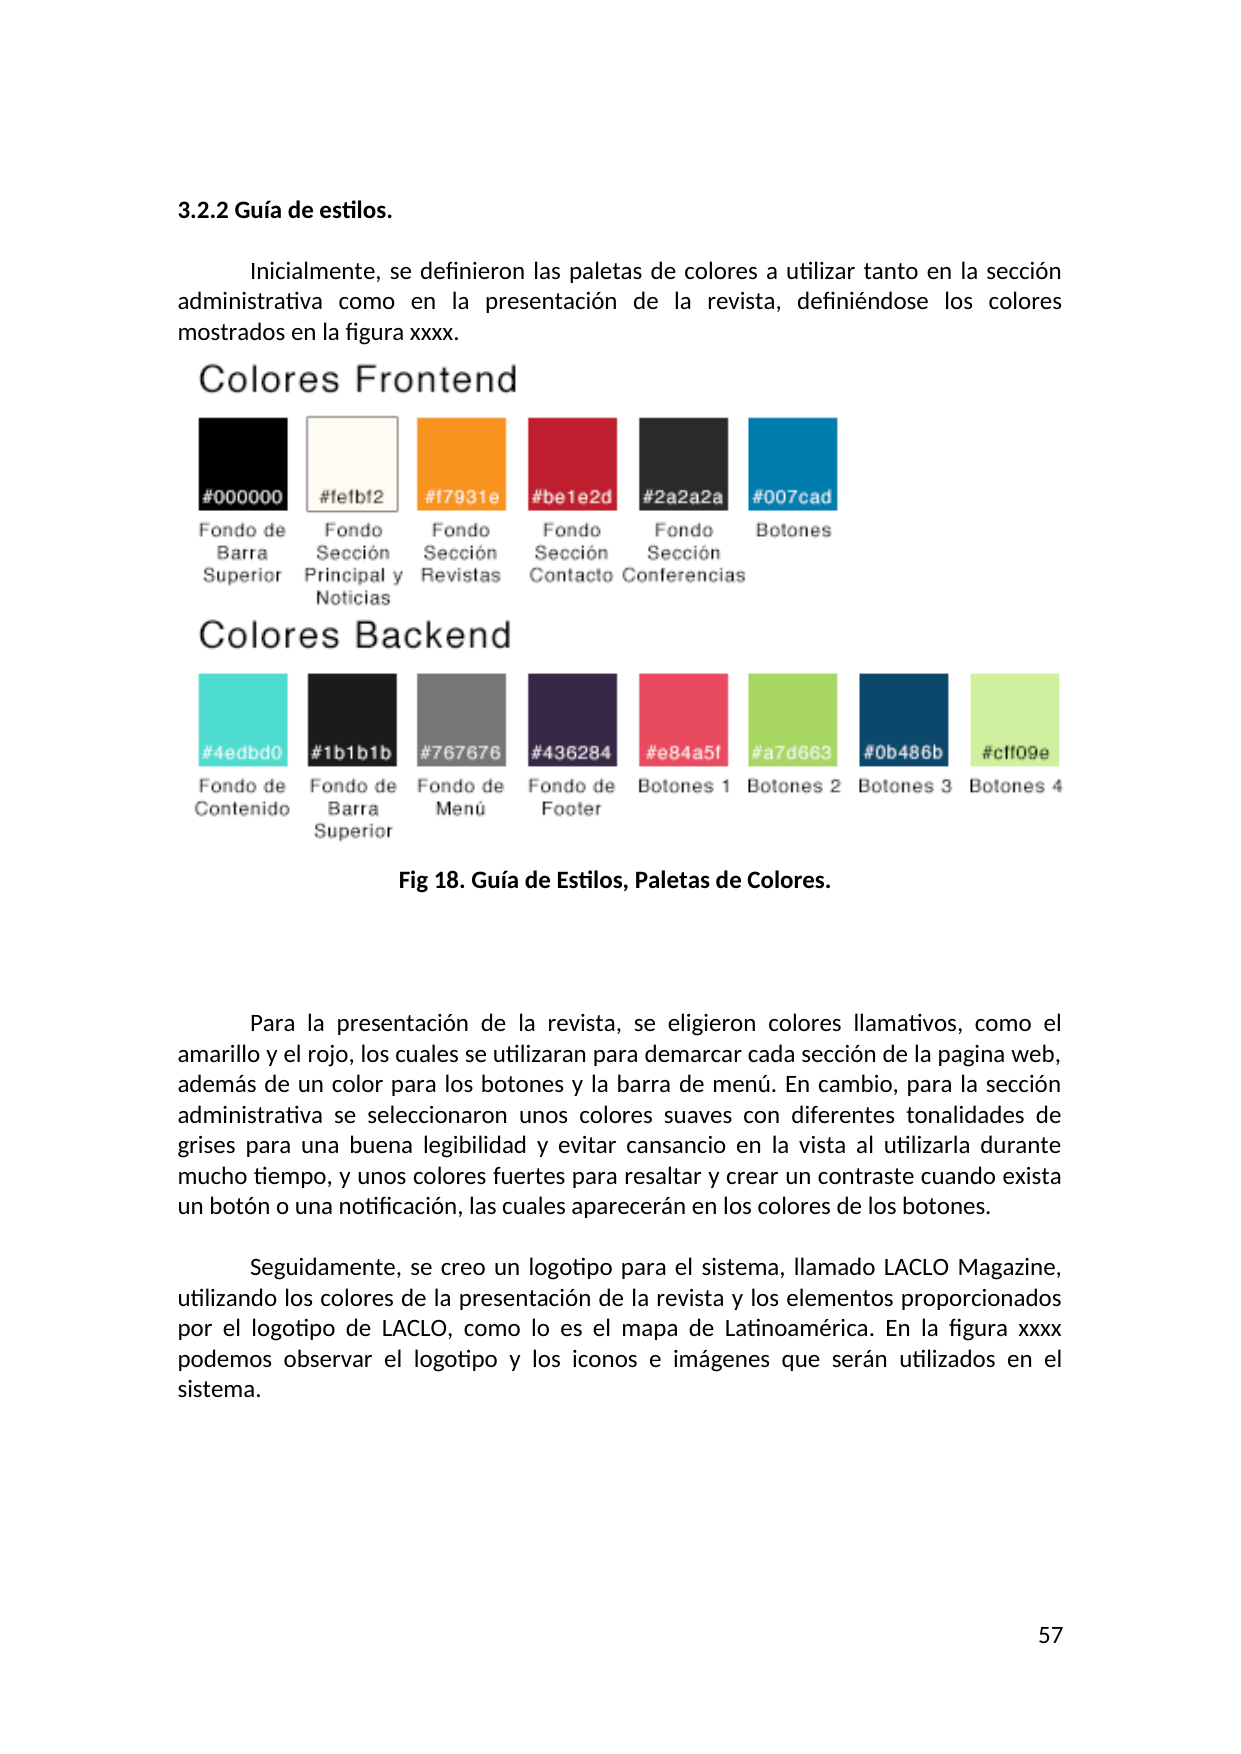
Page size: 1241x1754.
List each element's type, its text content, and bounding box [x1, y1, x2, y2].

picture [177, 346, 1082, 865]
list Inicialmente, se definieron las paletas de colores a utilizar tanto en la sección administrativa como en la presentación de la revista, definiéndose los colores mostrados en la figura xxxx. [177, 255, 1063, 346]
list Fig 18. Guía de Estilos, Paletas de Colores. [252, 865, 1063, 895]
list Seguidamente, se creo un logotipo para el sistema, llamado LACLO Magazine, utilizando los colores de la presentación de la revista y los elementos proporcionados por el logotipo de LACLO, como lo es el mapa de Latinoamérica. En la figura xxxx podemos observar el logotipo y los iconos e imágenes que serán utilizados en el sistema. [177, 1251, 1063, 1404]
subtitle 3.2.2 Guía de estilos. [177, 194, 1063, 224]
list Para la presentación de la revista, se eligieron colores llamativos, como el amarillo y el rojo, los cuales se utilizaran para demarcar cada sección de la pagina web, además de un color para los botones y la barra de menú. En cambio, para la sección administrativa se seleccionaron unos colores suaves con diferentes tonalidades de grises para una buena legibilidad y evitar cansancio en la vista al utilizarla durante mucho tiempo, y unos colores fuertes para resaltar y crear un contraste cuando exista un botón o una notificación, las cuales aparecerán en los colores de los botones. [177, 1007, 1063, 1221]
